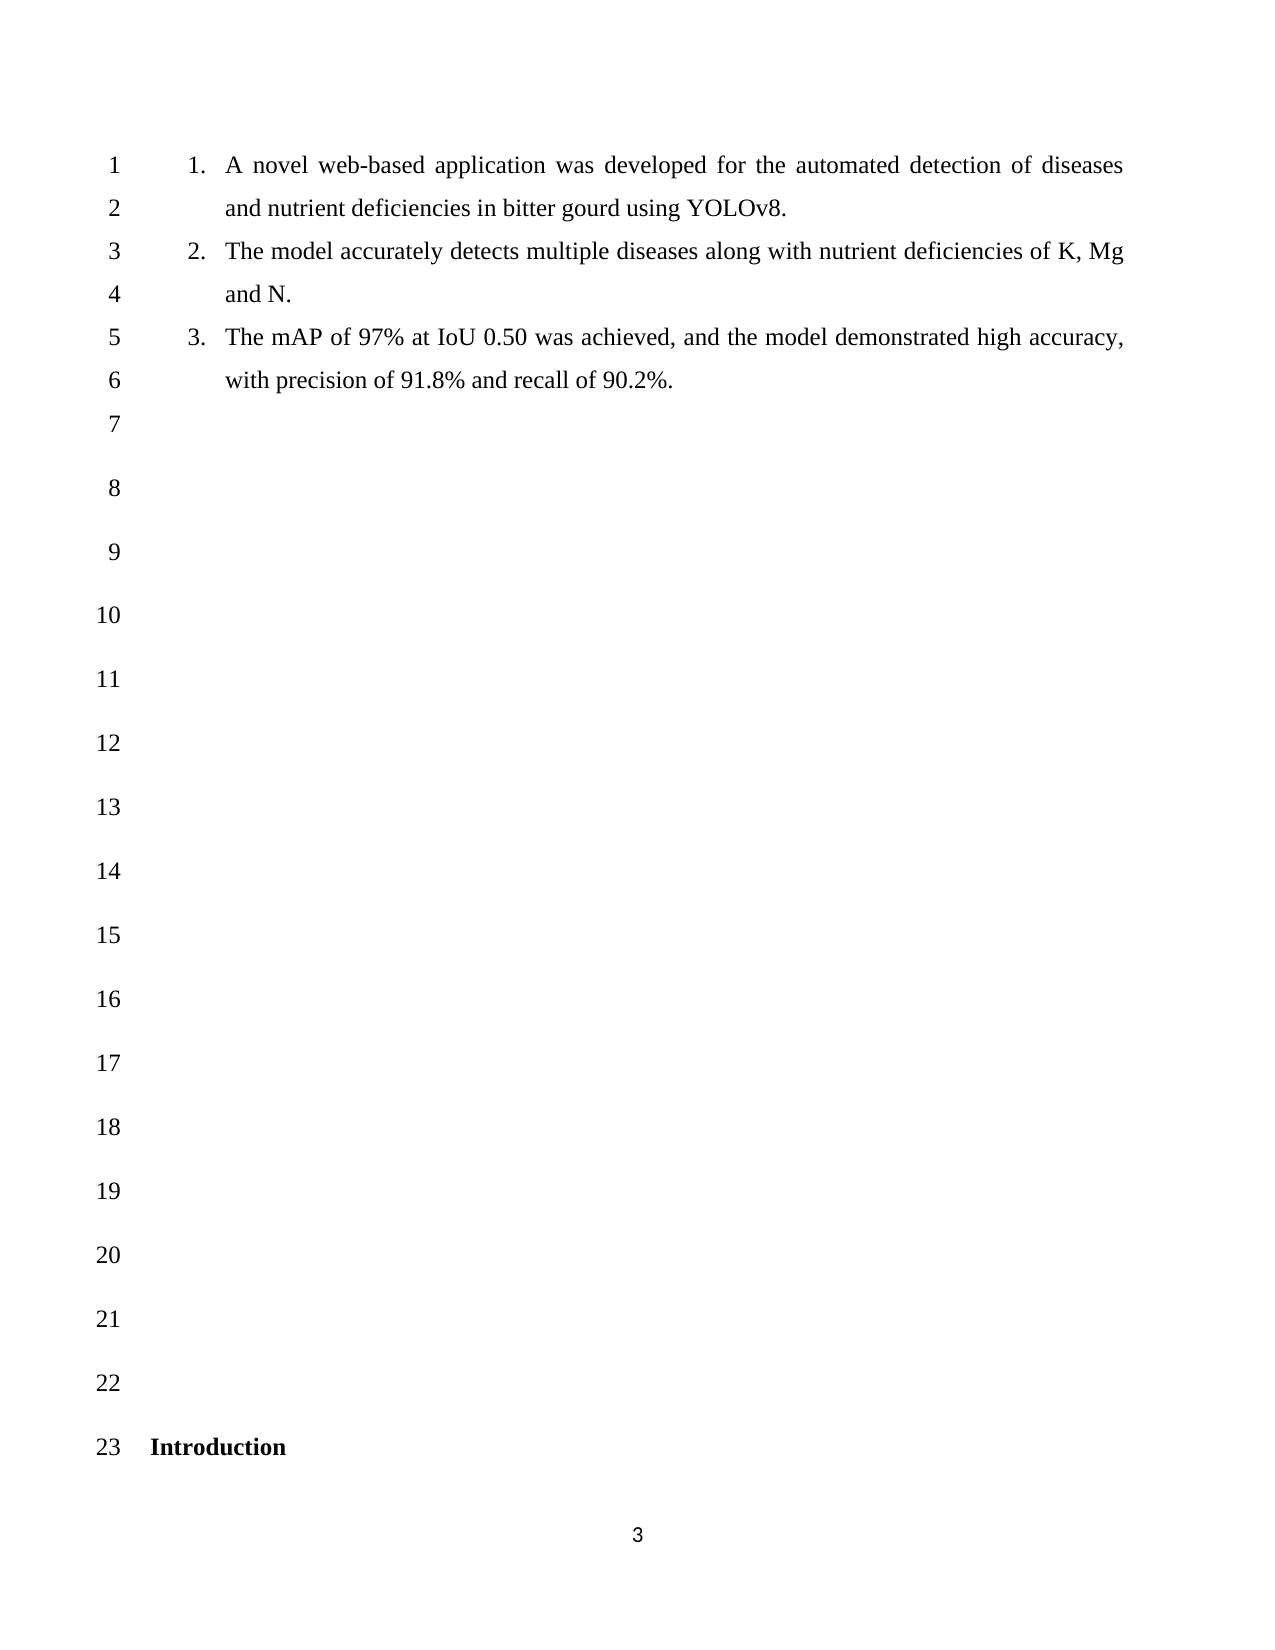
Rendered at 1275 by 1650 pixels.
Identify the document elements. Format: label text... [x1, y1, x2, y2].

text Introduction [150, 1432, 1125, 1461]
list The mAP of 97% at IoU 0.50 was achieved, and the model demonstrated high accuracy, with precision of 91.8% and recall of 90.2%. [187, 322, 1125, 394]
list The model accurately detects multiple diseases along with nutrient deficiencies of K, Mg and N. [187, 236, 1125, 308]
list A novel web-based application was developed for the automated detection of diseases and nutrient deficiencies in bitter gourd using YOLOv8. [187, 150, 1125, 222]
